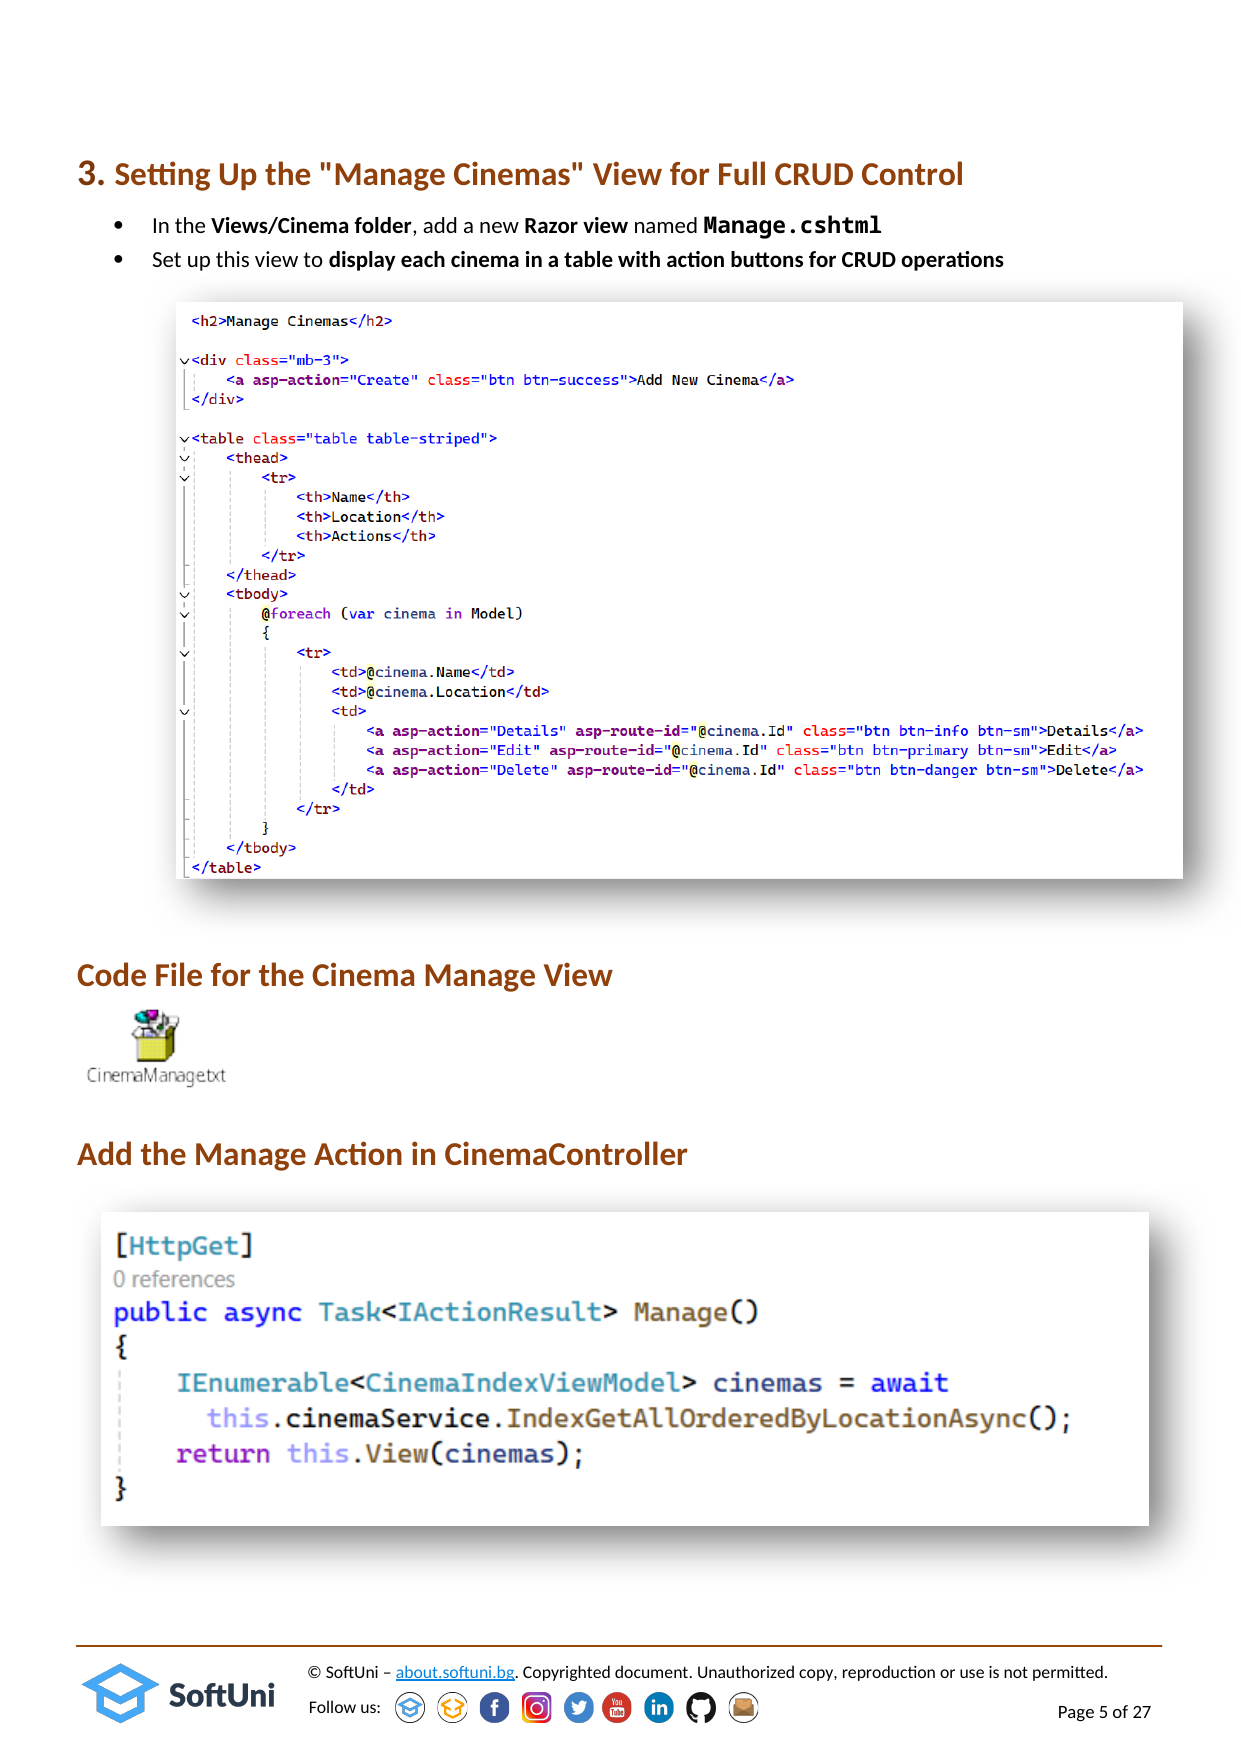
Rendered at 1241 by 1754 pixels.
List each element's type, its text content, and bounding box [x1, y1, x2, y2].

subtitle Add the Manage Action in CinemaController [77, 1133, 1163, 1173]
picture [437, 1692, 468, 1723]
picture [665, 1714, 674, 1723]
picture [644, 1714, 653, 1723]
picture [176, 302, 1183, 879]
picture [686, 1692, 716, 1723]
picture [728, 1692, 759, 1723]
subtitle Setting Up the "Manage Cinemas" View for Full CRUD Control [77, 148, 1163, 194]
picture [75, 1658, 281, 1729]
list In the Views/Cinema folder, add a new Razor view named Manage.cshtml [114, 209, 1163, 241]
picture [602, 1692, 632, 1723]
picture [479, 1692, 510, 1723]
picture [522, 1692, 552, 1723]
subtitle Code File for the Cinema Manage View [77, 954, 1163, 994]
picture [644, 1692, 653, 1701]
picture [665, 1692, 674, 1701]
picture [101, 1212, 1149, 1526]
picture [658, 1705, 667, 1714]
picture [395, 1692, 425, 1723]
picture [564, 1692, 594, 1723]
